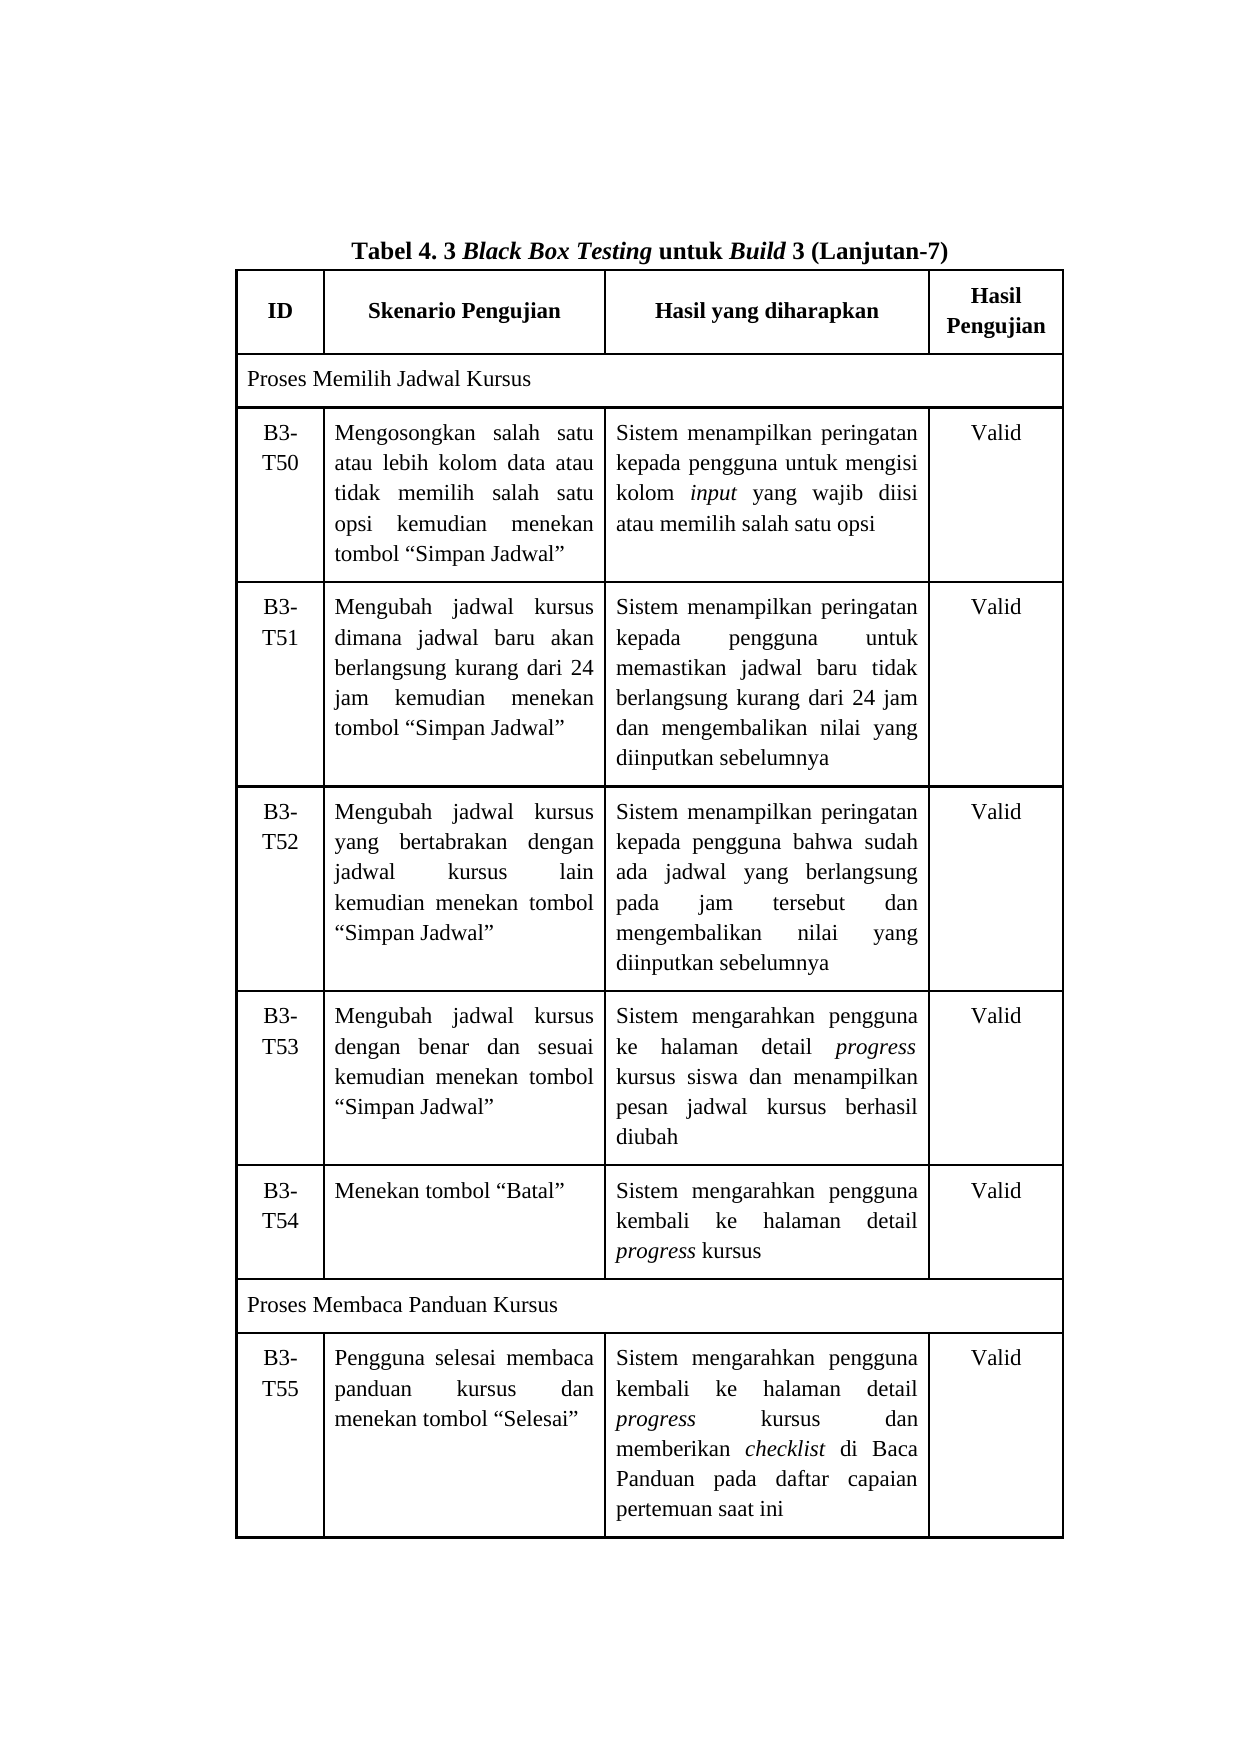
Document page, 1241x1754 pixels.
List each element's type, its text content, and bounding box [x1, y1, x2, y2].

table_cell B3-T55 [238, 1334, 323, 1536]
table_cell Valid [930, 992, 1062, 1164]
table_cell Valid [930, 1334, 1062, 1536]
table_cell Sistem mengarahkan pengguna kembali ke halaman detail progress kursus dan memberikan checklist di Baca Panduan pada daftar capaian pertemuan saat ini [606, 1334, 928, 1536]
table_cell Valid [930, 583, 1062, 785]
table_cell Menekan tombol “Batal” [325, 1166, 604, 1278]
table_cell Mengubah jadwal kursus dimana jadwal baru akan berlangsung kurang dari 24 jam kemudian menekan tombol “Simpan Jadwal” [325, 583, 604, 785]
table_cell Sistem menampilkan peringatan kepada pengguna bahwa sudah ada jadwal yang berlangsung pada jam tersebut dan mengembalikan nilai yang diinputkan sebelumnya [606, 788, 928, 990]
table_cell B3-T53 [238, 992, 323, 1164]
table_cell B3-T50 [238, 409, 323, 581]
table_cell Valid [930, 1166, 1062, 1278]
table_header ID [238, 271, 323, 353]
table_cell B3-T52 [238, 788, 323, 990]
table_cell Sistem mengarahkan pengguna kembali ke halaman detail progress kursus [606, 1166, 928, 1278]
table_cell Pengguna selesai membaca panduan kursus dan menekan tombol “Selesai” [325, 1334, 604, 1536]
table_cell Valid [930, 788, 1062, 990]
table_cell Mengubah jadwal kursus dengan benar dan sesuai kemudian menekan tombol “Simpan Jadwal” [325, 992, 604, 1164]
table_cell Mengosongkan salah satu atau lebih kolom data atau tidak memilih salah satu opsi kemudian menekan tombol “Simpan Jadwal” [325, 409, 604, 581]
table_cell Sistem menampilkan peringatan kepada pengguna untuk memastikan jadwal baru tidak berlangsung kurang dari 24 jam dan mengembalikan nilai yang diinputkan sebelumnya [606, 583, 928, 785]
table_cell B3-T54 [238, 1166, 323, 1278]
table_cell Proses Memilih Jadwal Kursus [238, 355, 1062, 406]
table_cell Proses Membaca Panduan Kursus [238, 1280, 1062, 1332]
table_cell Valid [930, 409, 1062, 581]
table_cell Sistem menampilkan peringatan kepada pengguna untuk mengisi kolom input yang wajib diisi atau memilih salah satu opsi [606, 409, 928, 581]
table_header Hasil yang diharapkan [606, 271, 928, 353]
table_header Hasil Pengujian [930, 271, 1062, 353]
table_header Skenario Pengujian [325, 271, 604, 353]
table_cell Sistem mengarahkan pengguna ke halaman detail progress kursus siswa dan menampilkan pesan jadwal kursus berhasil diubah [606, 992, 928, 1164]
table_cell B3-T51 [238, 583, 323, 785]
table_cell Mengubah jadwal kursus yang bertabrakan dengan jadwal kursus lain kemudian menekan tombol “Simpan Jadwal” [325, 788, 604, 990]
text Tabel 4. 3 Black Box Testing untuk Build 3 (Lanjutan-7) [236, 236, 1063, 265]
